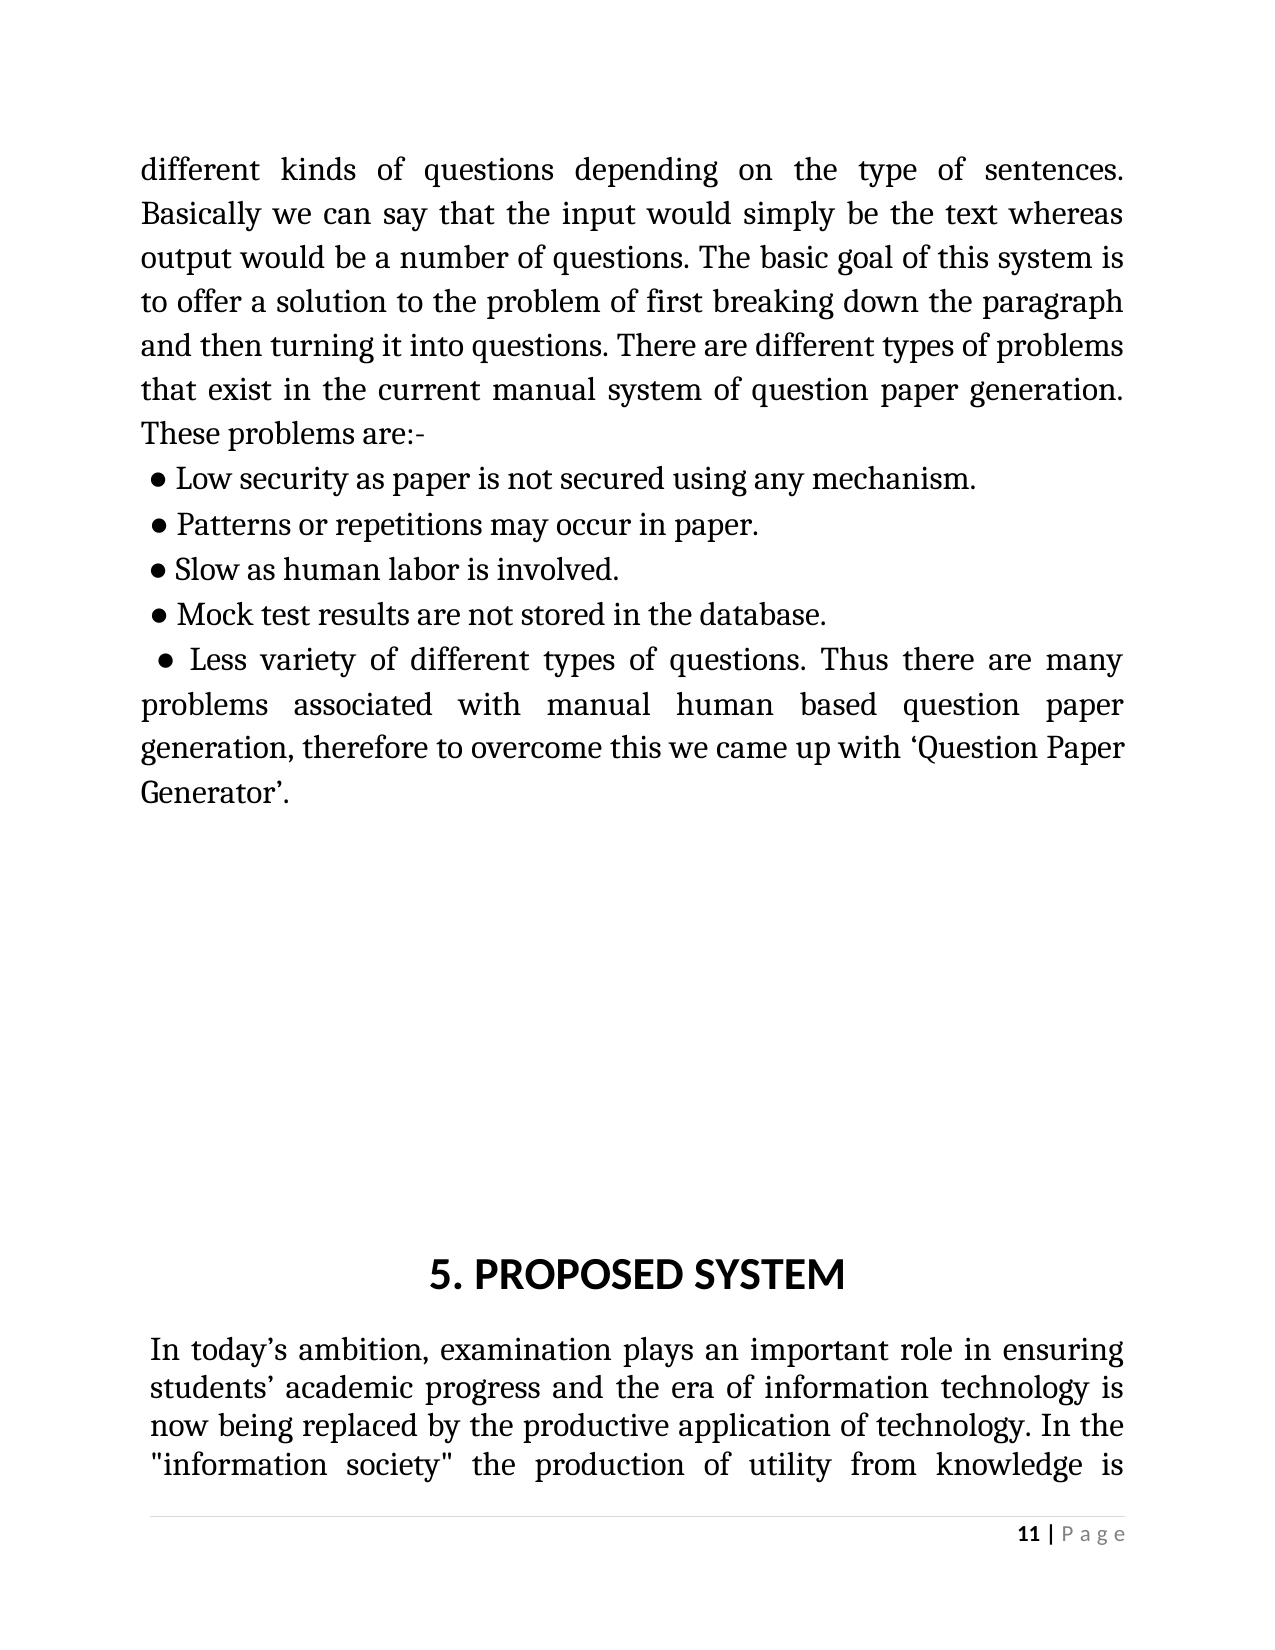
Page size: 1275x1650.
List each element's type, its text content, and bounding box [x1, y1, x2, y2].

list ● Less variety of different types of questions. Thus there are many problems associated with manual human based question paper generation, therefore to overcome this we came up with ‘Question Paper Generator’. [141, 640, 1125, 811]
list ● Low security as paper is not secured using any mechanism. [141, 458, 1125, 498]
list ● Slow as human labor is involved. [141, 549, 1125, 588]
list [141, 150, 1125, 453]
list ● Mock test results are not stored in the database. [141, 594, 1125, 634]
list ● Patterns or repetitions may occur in paper. [141, 504, 1125, 543]
text 5. PROPOSED SYSTEM [150, 1245, 1125, 1301]
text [150, 1330, 1125, 1483]
